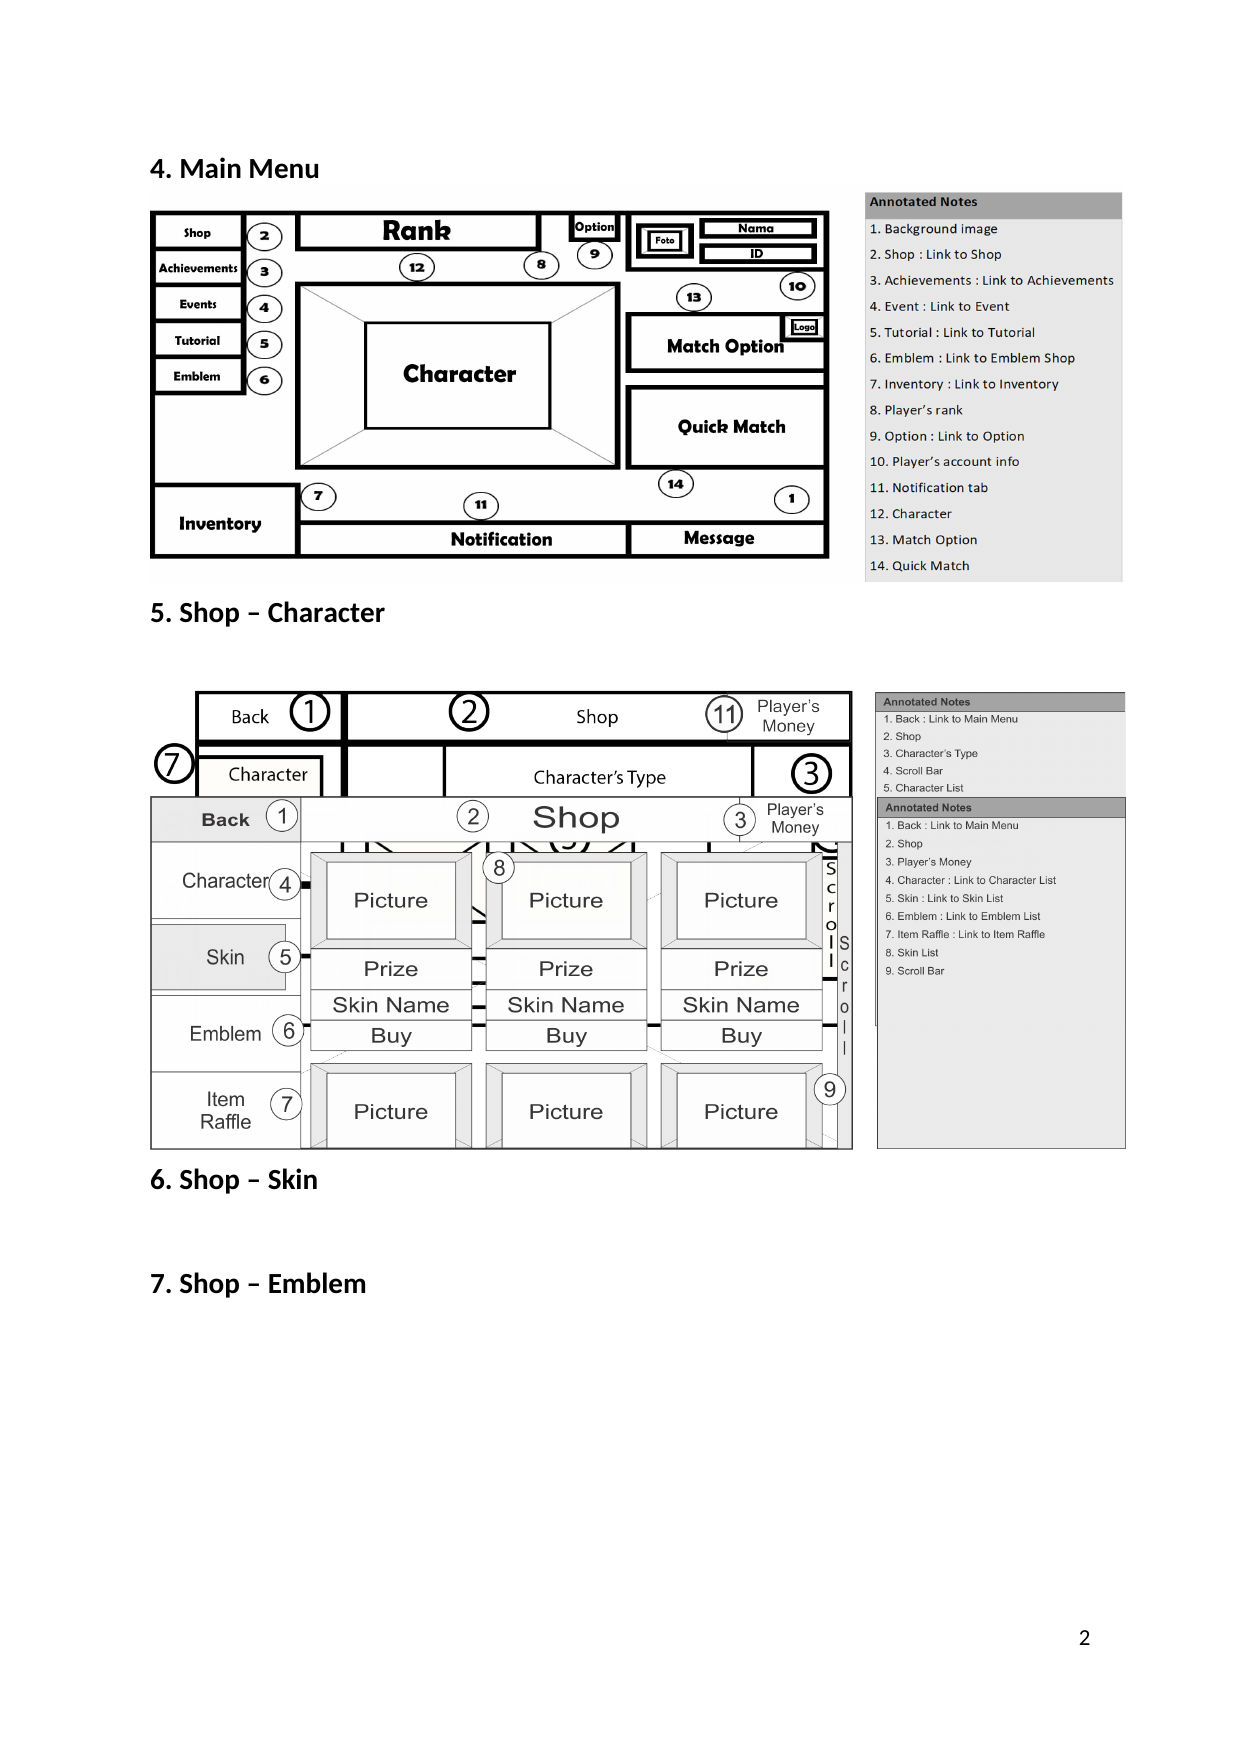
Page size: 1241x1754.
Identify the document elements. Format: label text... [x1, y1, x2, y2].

text 6. Shop – Skin [150, 1150, 1090, 1197]
text 5. Shop – Character [150, 583, 1090, 629]
text 7. Shop – Emblem [150, 1266, 1090, 1301]
text 4. Main Menu [150, 150, 1090, 185]
picture [150, 681, 1126, 1150]
picture [150, 185, 1126, 583]
